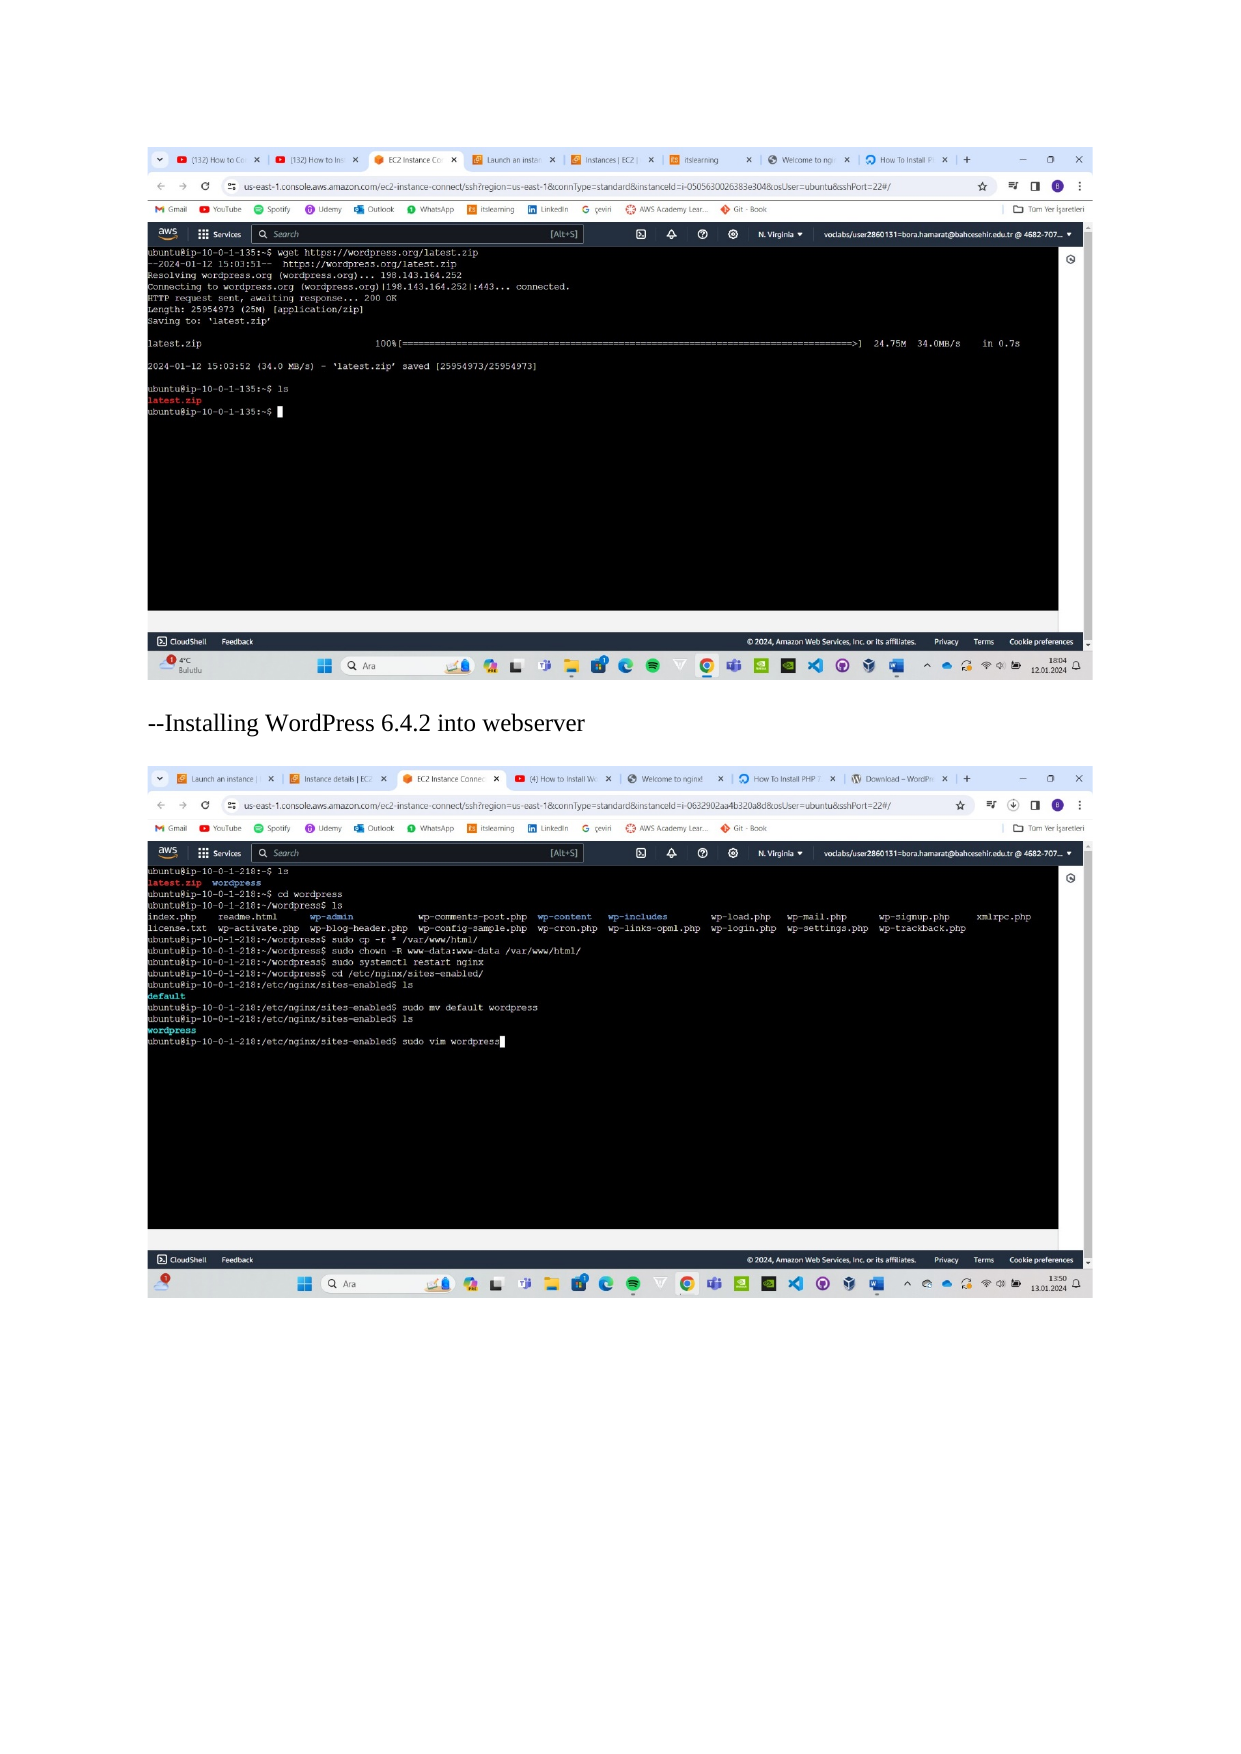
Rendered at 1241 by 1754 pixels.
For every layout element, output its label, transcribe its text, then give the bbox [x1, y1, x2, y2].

text --Installing WordPress 6.4.2 into webserver [148, 708, 1093, 737]
picture [147, 147, 1093, 680]
picture [147, 766, 1093, 1298]
